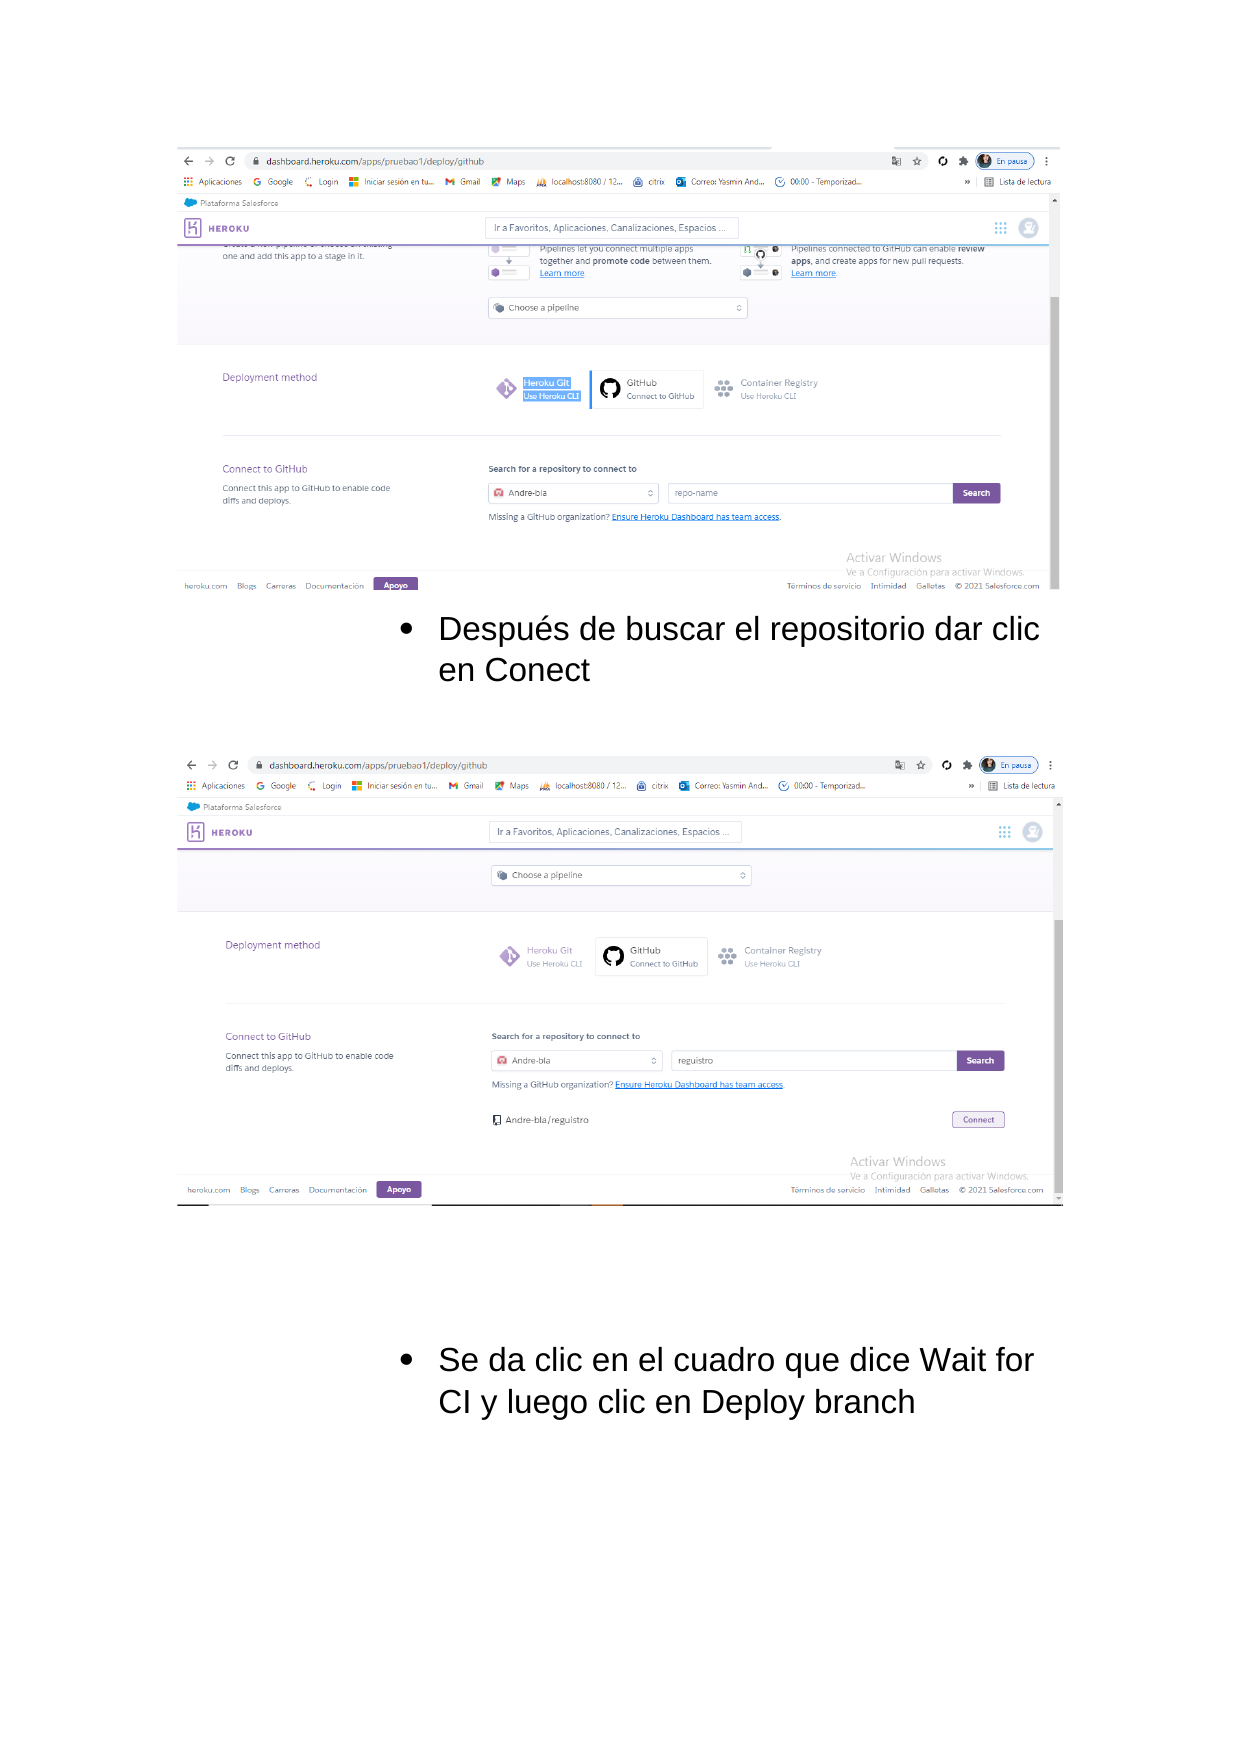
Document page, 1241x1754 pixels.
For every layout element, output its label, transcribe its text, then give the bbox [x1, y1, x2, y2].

picture [177, 147, 1060, 590]
list Se da clic en el cuadro que dice Wait for CI y luego clic en Deploy branch [401, 1340, 1063, 1420]
picture [177, 755, 1063, 1206]
list Después de buscar el repositorio dar clic en Conect [401, 609, 1063, 689]
